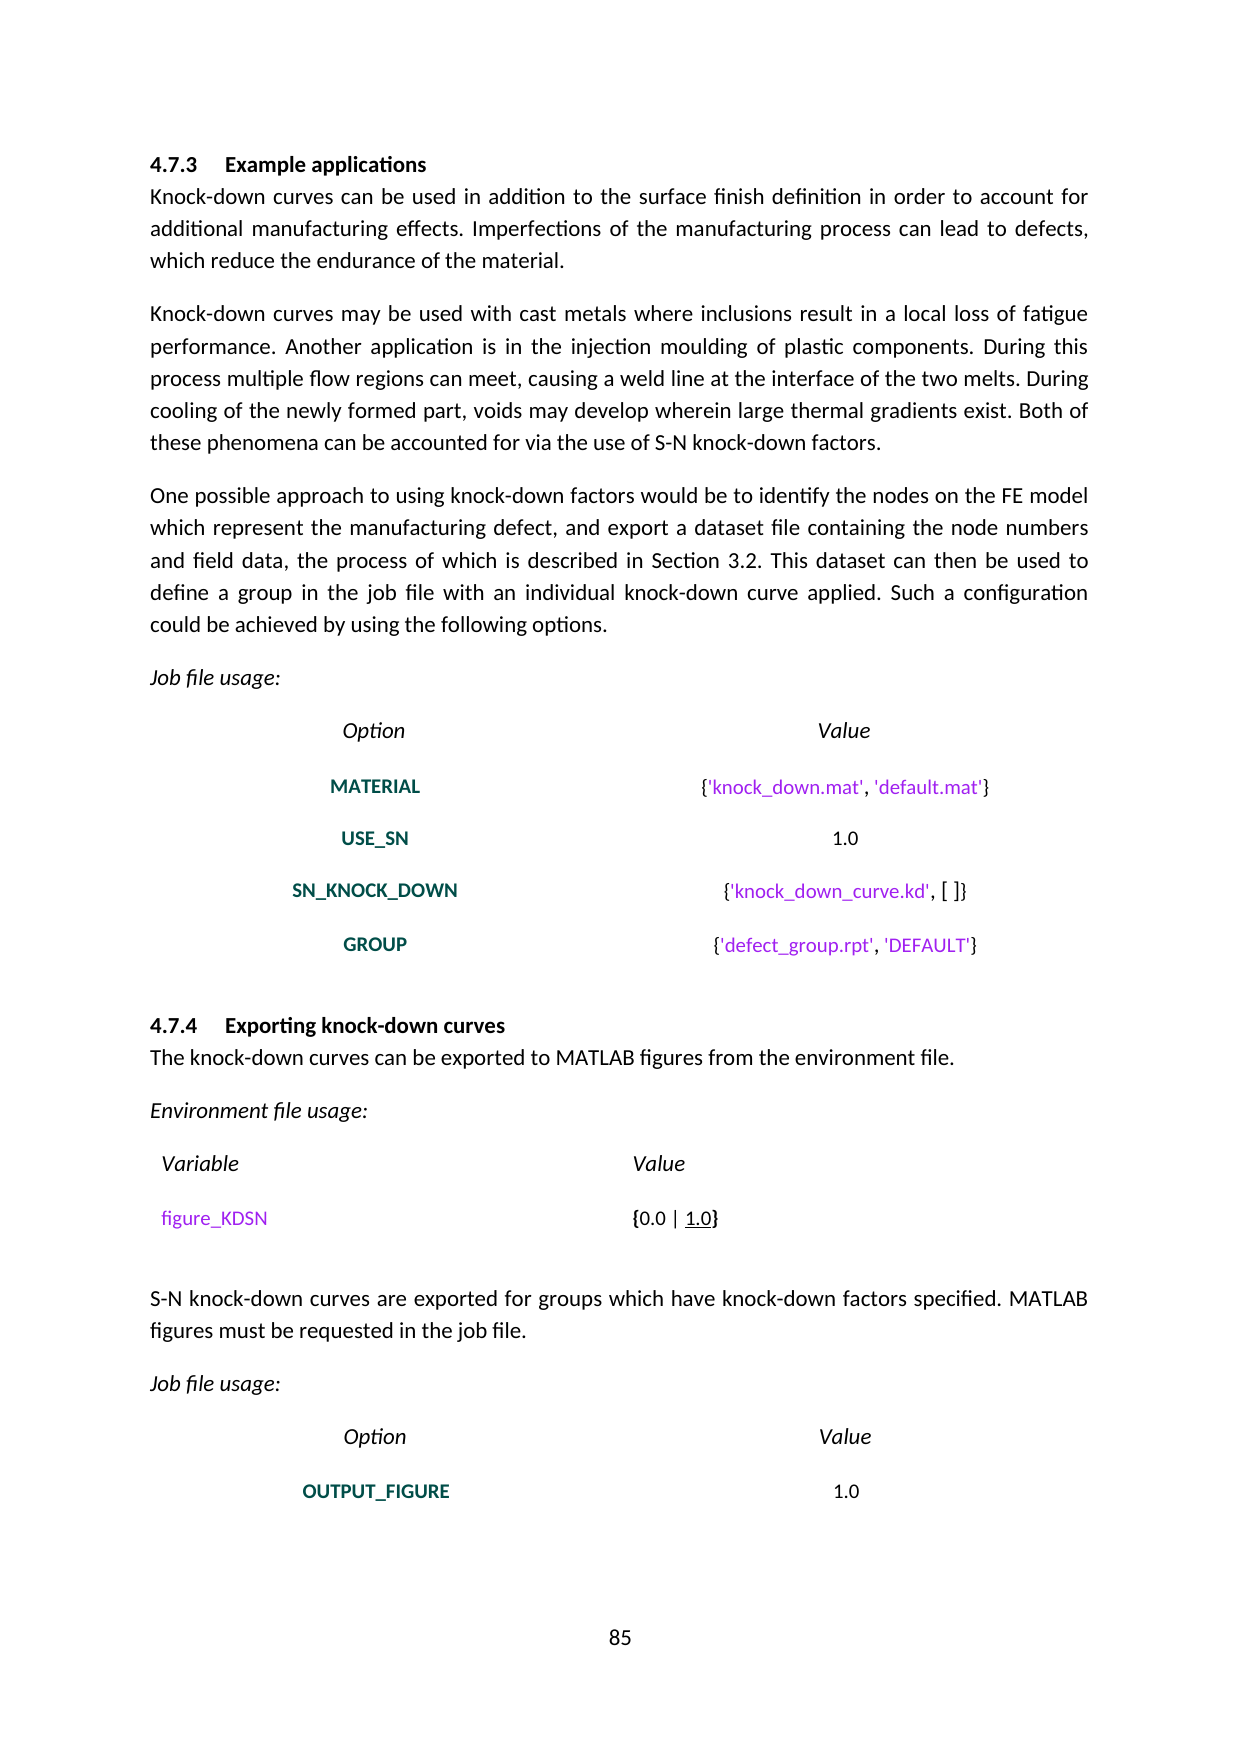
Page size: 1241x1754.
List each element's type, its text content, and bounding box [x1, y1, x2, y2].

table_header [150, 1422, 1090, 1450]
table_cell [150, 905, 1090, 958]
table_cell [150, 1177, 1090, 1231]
text Job file usage: [150, 1369, 1090, 1397]
text Knock-down curves may be used with cast metals where inclusions result in a local loss of fatigue performance. Another application is in the injection moulding of plastic components. During this process multiple flow regions can meet, causing a weld line at the interface of the two melts. During cooling of the newly formed part, voids may develop wherein large thermal gradients exist. Both of these phenomena can be accounted for via the use of S-N knock-down factors. [150, 299, 1090, 456]
subtitle 4.7.4 Exporting knock-down curves [150, 1011, 1090, 1039]
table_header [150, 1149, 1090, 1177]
subtitle 4.7.3 Example applications [150, 150, 1090, 178]
text Job file usage: [150, 663, 1090, 691]
text Environment file usage: [150, 1096, 1090, 1124]
text Knock-down curves can be used in addition to the surface finish definition in order to account for additional manufacturing effects. Imperfections of the manufacturing process can lead to defects, which reduce the endurance of the material. [150, 182, 1090, 274]
text The knock-down curves can be exported to MATLAB figures from the environment file. [150, 1043, 1090, 1071]
text S-N knock-down curves are exported for groups which have knock-down factors specified. MATLAB figures must be requested in the job file. [150, 1284, 1090, 1344]
text One possible approach to using knock-down factors would be to identify the nodes on the FE model which represent the manufacturing defect, and export a dataset file containing the node numbers and field data, the process of which is described in Section 3.2. This dataset can then be used to define a group in the job file with an individual knock-down curve applied. Such a configuration could be achieved by using the following options. [150, 481, 1090, 638]
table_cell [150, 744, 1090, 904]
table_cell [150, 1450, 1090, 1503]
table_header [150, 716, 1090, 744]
